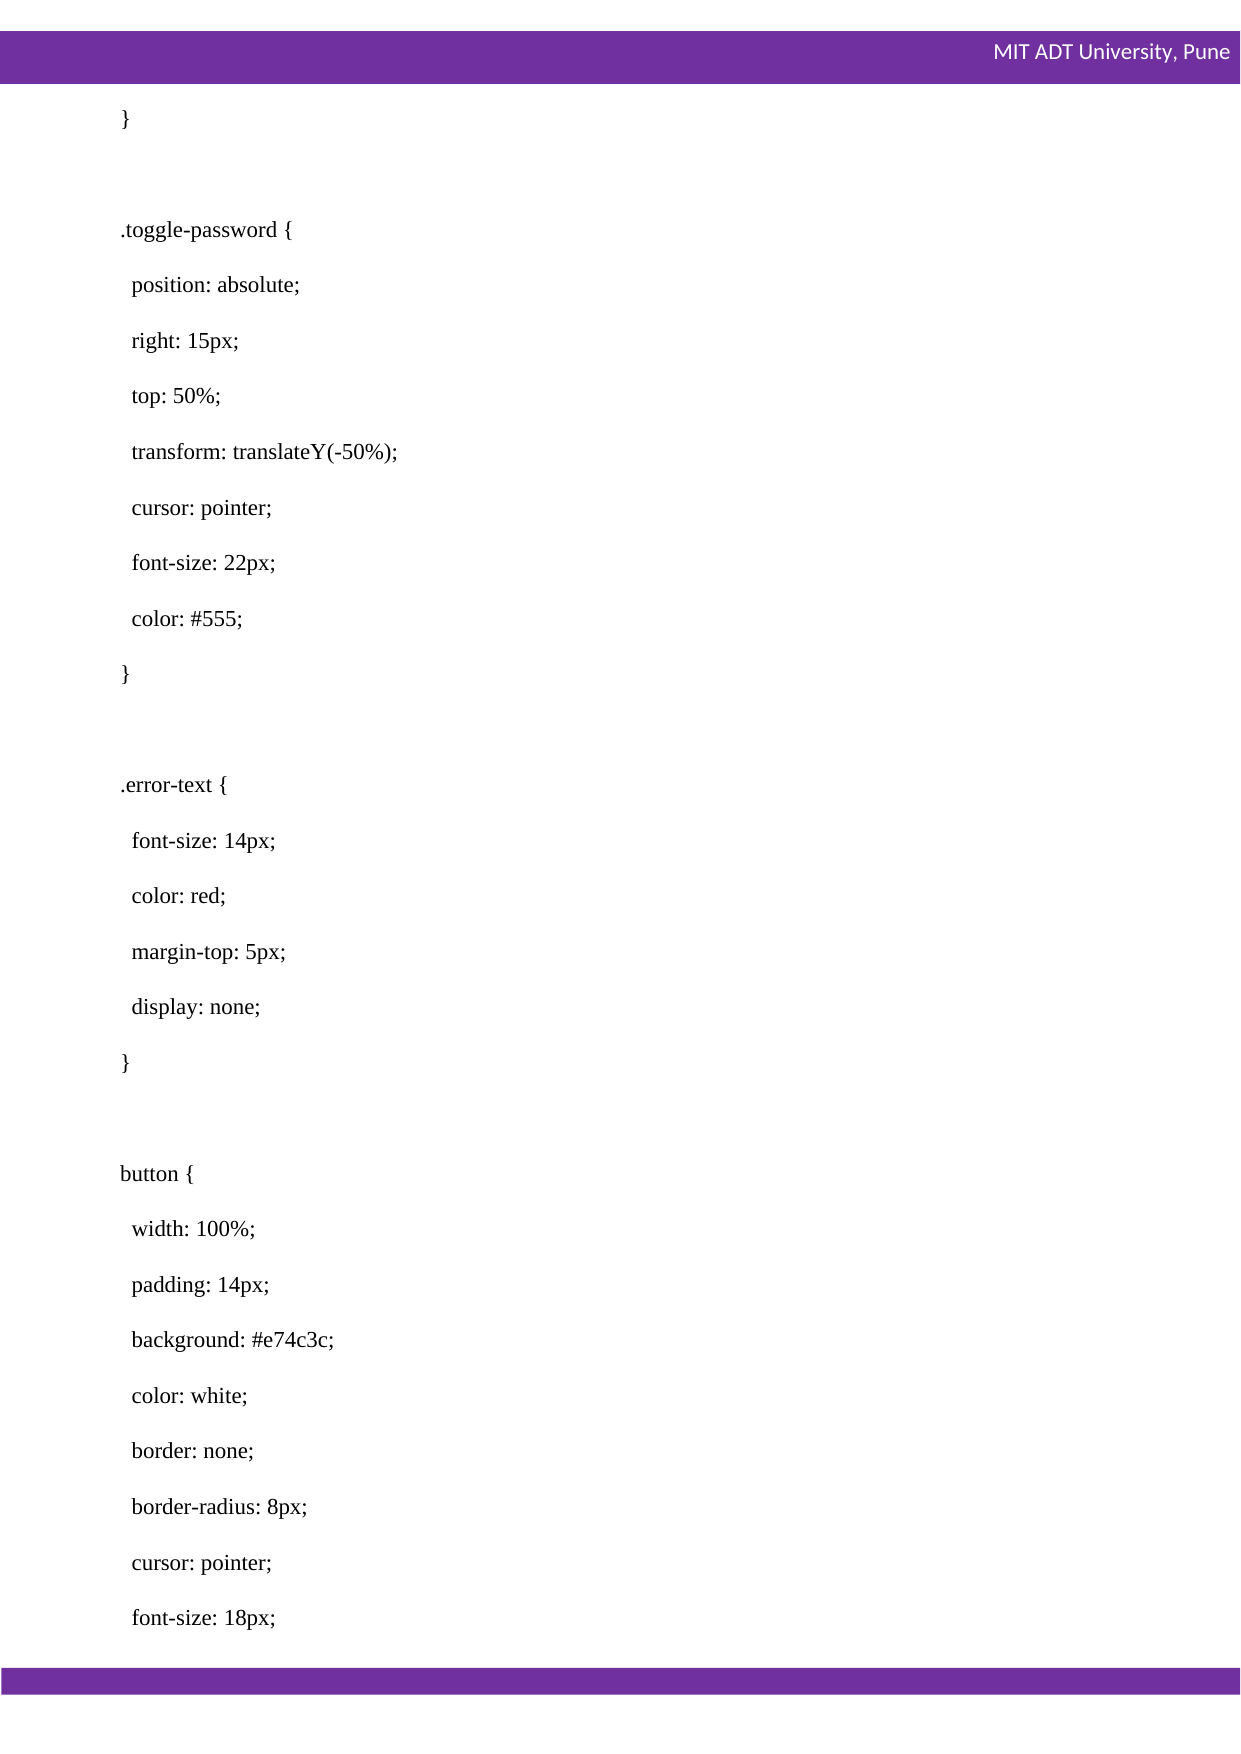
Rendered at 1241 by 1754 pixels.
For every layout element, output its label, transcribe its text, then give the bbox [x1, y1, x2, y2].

text position: absolute; [120, 272, 1195, 298]
text padding: 14px; [120, 1271, 1195, 1297]
text } [120, 105, 1195, 131]
text right: 15px; [120, 327, 1195, 353]
text } [120, 1049, 1195, 1075]
text cursor: pointer; [120, 1548, 1195, 1575]
text transform: translateY(-50%); [120, 438, 1195, 464]
text font-size: 22px; [120, 549, 1195, 576]
text color: #555; [120, 605, 1195, 631]
text color: red; [120, 882, 1195, 909]
text } [120, 660, 1195, 687]
text cursor: pointer; [120, 494, 1195, 520]
text width: 100%; [120, 1215, 1195, 1242]
text top: 50%; [120, 383, 1195, 409]
text background: #e74c3c; [120, 1326, 1195, 1353]
text .error-text { [120, 771, 1195, 798]
text button { [120, 1160, 1195, 1186]
text border: none; [120, 1437, 1195, 1464]
text display: none; [120, 993, 1195, 1020]
text margin-top: 5px; [120, 938, 1195, 964]
text font-size: 18px; [120, 1604, 1195, 1630]
text font-size: 14px; [120, 827, 1195, 853]
text border-radius: 8px; [120, 1493, 1195, 1519]
text color: white; [120, 1382, 1195, 1408]
text .toggle-password { [120, 216, 1195, 242]
